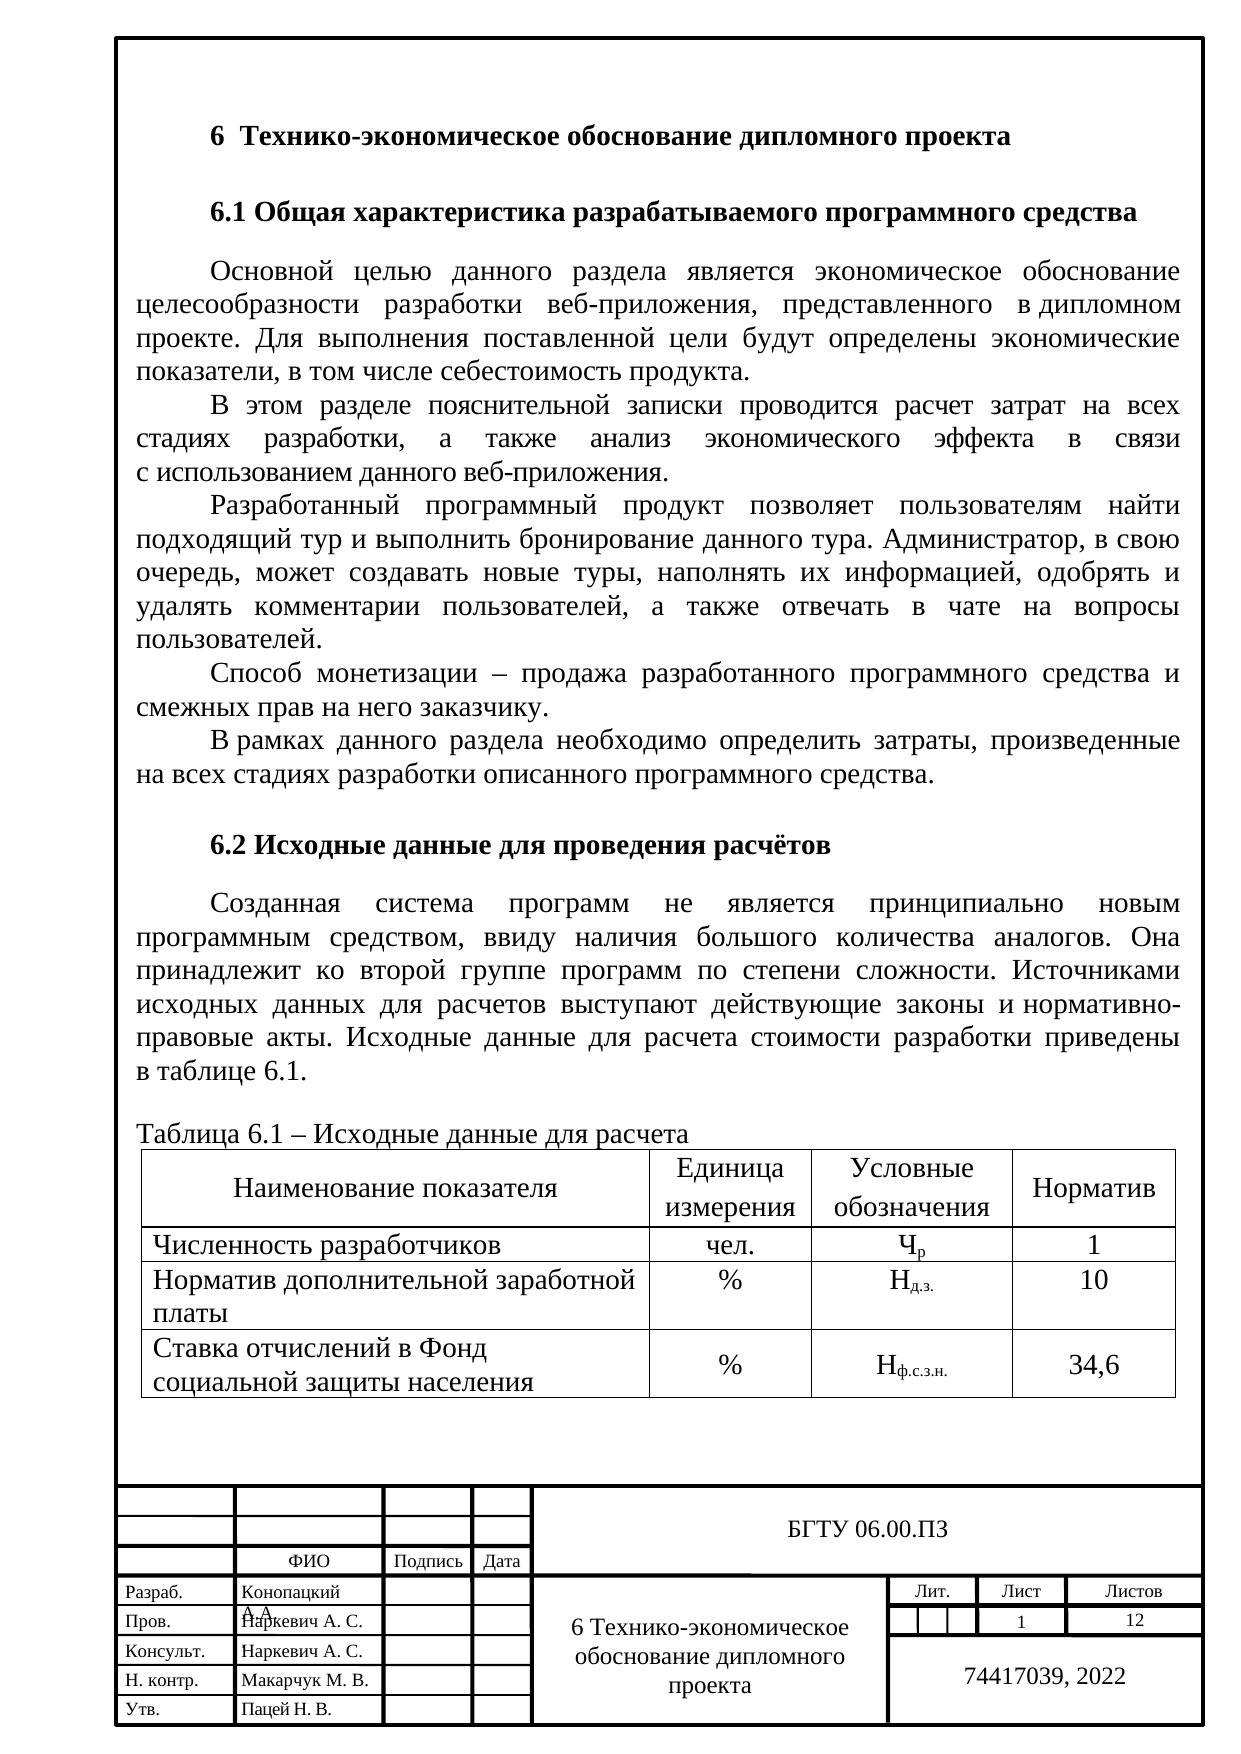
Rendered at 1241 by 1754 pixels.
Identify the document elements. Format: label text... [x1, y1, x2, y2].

list Общая характеристика разрабатываемого программного средства [210, 194, 1181, 228]
list Технико-экономическое обоснование дипломного проекта [210, 118, 1181, 152]
text В рамках данного раздела необходимо определить затраты, произведенные на всех стадиях разработки описанного программного средства. [136, 722, 1181, 789]
table_cell 1 [1013, 1228, 1175, 1261]
table_cell % [650, 1330, 811, 1397]
text Способ монетизации – продажа разработанного программного средства и смежных прав на него заказчику. [136, 655, 1181, 722]
text Созданная система программ не является принципиально новым программным средством, ввиду наличия большого количества аналогов. Она принадлежит ко второй группе программ по степени сложности. Источниками исходных данных для расчетов выступают действующие законы и нормативно-правовые акты. Исходные данные для расчета стоимости разработки приведены в таблице 6.1. [136, 885, 1181, 1087]
table_header Условные обозначения [812, 1150, 1012, 1226]
table_cell Норматив дополнительной заработной платы [142, 1262, 649, 1329]
table_header Наименование показателя [142, 1150, 649, 1226]
table_cell Нд.з. [812, 1262, 1012, 1329]
table_cell Ставка отчислений в Фонд социальной защиты населения [142, 1330, 649, 1397]
table_cell Нф.с.з.н. [812, 1330, 1012, 1397]
text Разработанный программный продукт позволяет пользователям найти подходящий тур и выполнить бронирование данного тура. Администратор, в свою очередь, может создавать новые туры, наполнять их информацией, одобрять и удалять комментарии пользователей, а также отвечать в чате на вопросы пользователей. [136, 487, 1181, 655]
text Основной целью данного раздела является экономическое обоснование целесообразности разработки веб-приложения, представленного в дипломном проекте. Для выполнения поставленной цели будут определены экономические показатели, в том числе себестоимость продукта. [136, 253, 1181, 387]
table_cell % [650, 1262, 811, 1329]
table_cell Чр [812, 1228, 1012, 1261]
table_header Единица измерения [650, 1150, 811, 1226]
table_cell Численность разработчиков [142, 1228, 649, 1261]
table_header Норматив [1013, 1150, 1175, 1226]
table_cell 10 [1013, 1262, 1175, 1329]
text Таблица 6.1 – Исходные данные для расчета [136, 1116, 1181, 1149]
table_cell 34,6 [1013, 1330, 1175, 1397]
text В этом разделе пояснительной записки проводится расчет затрат на всех стадиях разработки, а также анализ экономического эффекта в связи с использованием данного веб-приложения. [136, 387, 1181, 487]
table_cell чел. [650, 1228, 811, 1261]
list Исходные данные для проведения расчётов [210, 827, 1181, 860]
